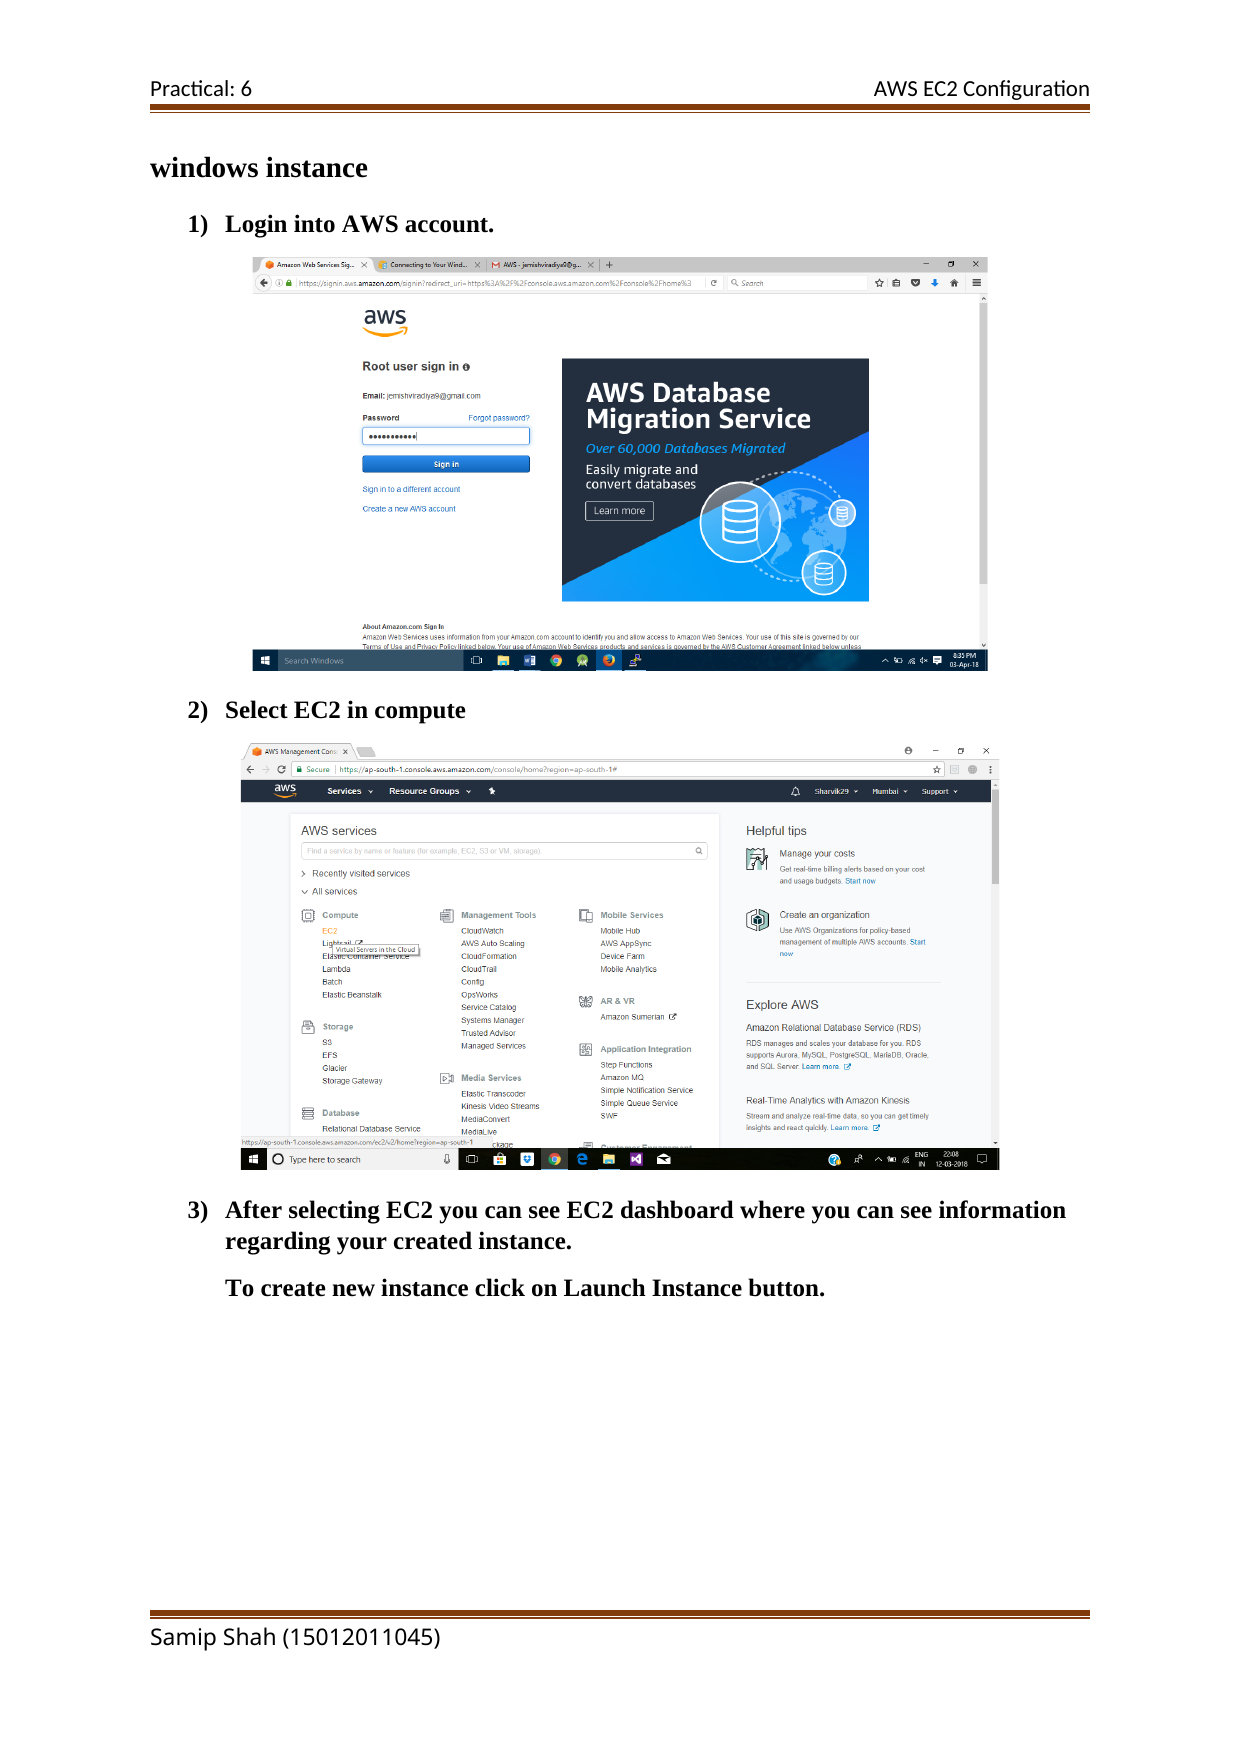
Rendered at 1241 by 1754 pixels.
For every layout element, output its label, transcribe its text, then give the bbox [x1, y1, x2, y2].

text To create new instance click on Launch Instance button. [150, 1273, 1090, 1302]
picture [252, 257, 988, 671]
list After selecting EC2 you can see EC2 dashboard where you can see information [187, 1195, 1090, 1223]
list Login into AWS account. [187, 209, 1090, 238]
picture [240, 743, 1000, 1170]
text windows instance [150, 150, 1090, 183]
list Select EC2 in compute [187, 696, 1090, 724]
list regarding your created instance. [225, 1226, 1090, 1254]
